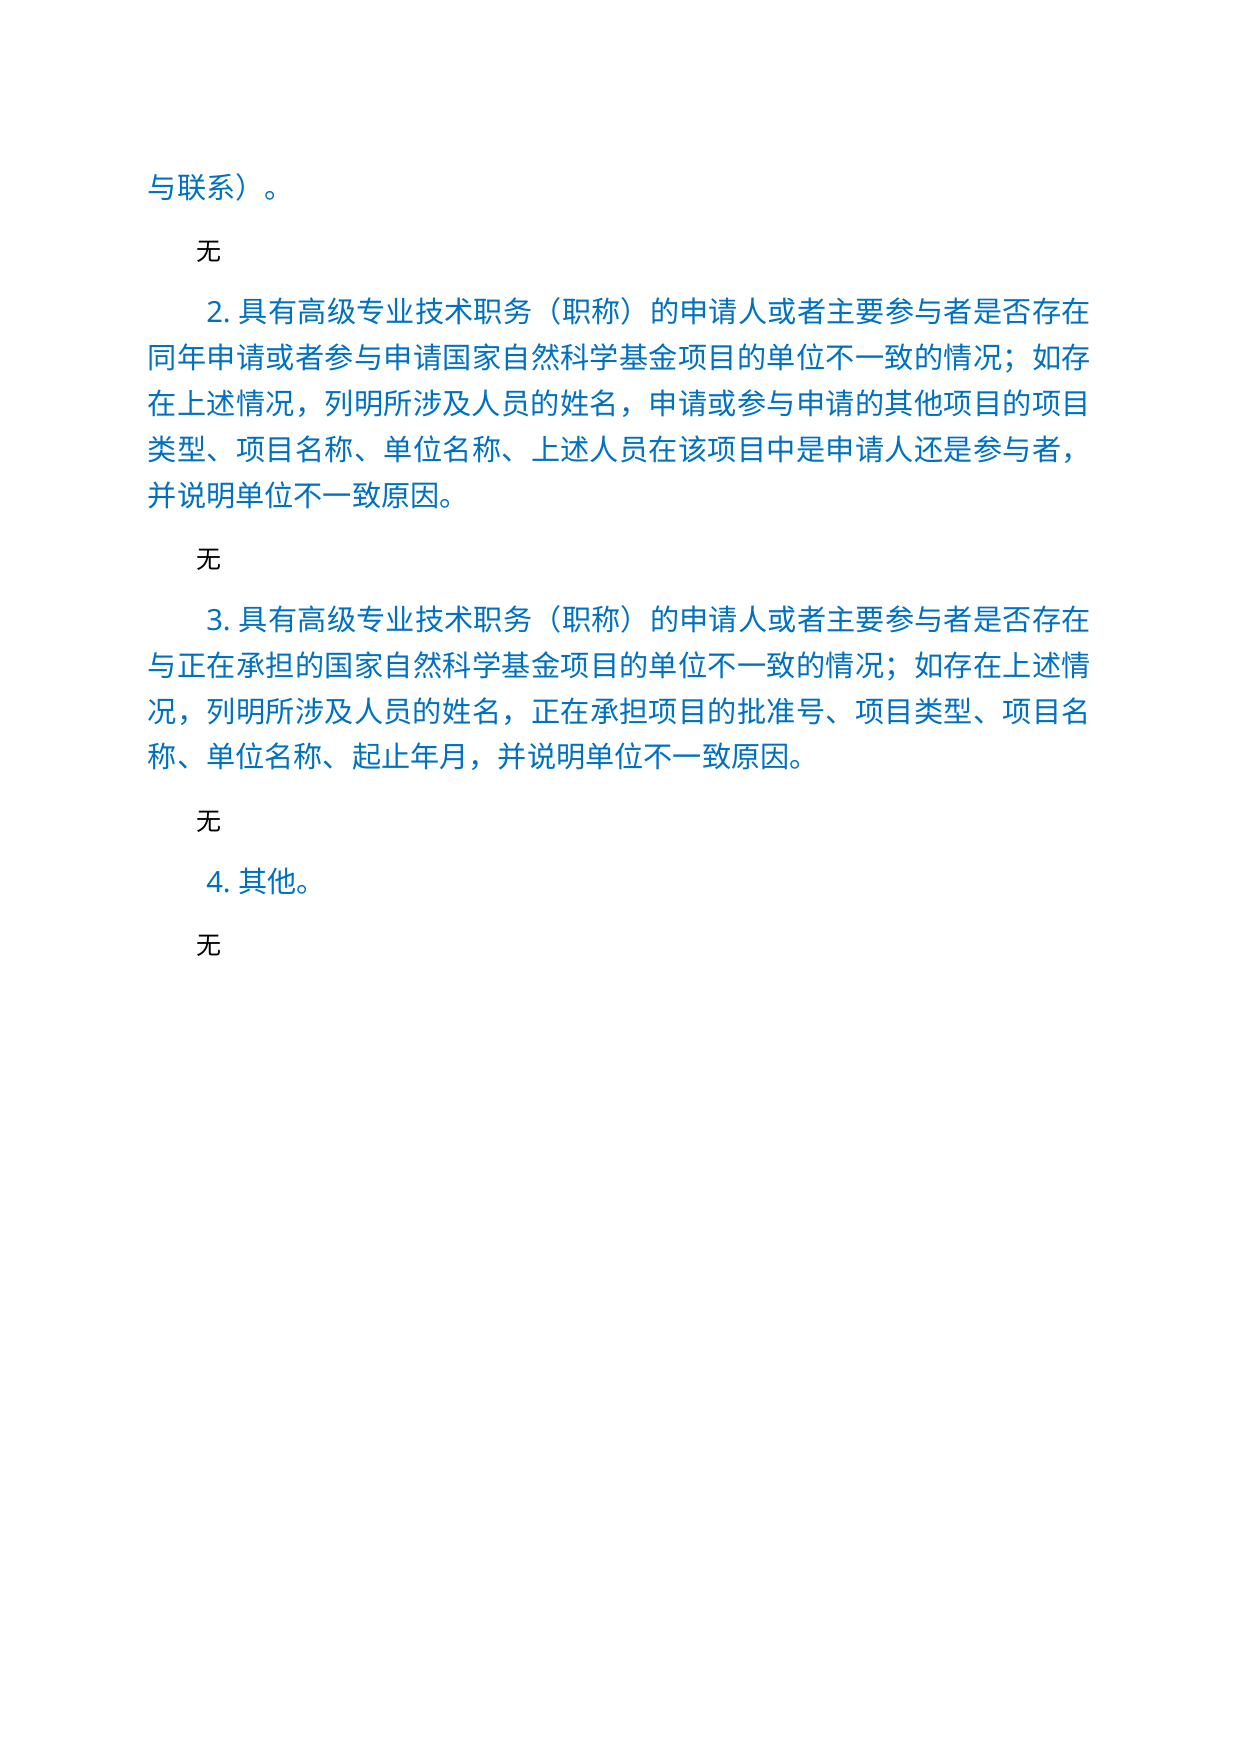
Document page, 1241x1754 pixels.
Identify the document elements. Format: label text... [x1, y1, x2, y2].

text 3. 具有高级专业技术职务（职称）的申请人或者主要参与者是否存在与正在承担的国家自然科学基金项目的单位不一致的情况；如存在上述情况，列明所涉及人员的姓名，正在承担项目的批准号、项目类型、项目名称、单位名称、起止年月，并说明单位不一致原因。 [148, 594, 1092, 777]
text 无 [148, 793, 1092, 839]
text 4. 其他。 [148, 855, 1092, 901]
text 无 [148, 532, 1092, 577]
text 无 [148, 917, 1092, 963]
text 无 [148, 224, 1092, 270]
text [148, 162, 1092, 208]
text 2. 具有高级专业技术职务（职称）的申请人或者主要参与者是否存在同年申请或者参与申请国家自然科学基金项目的单位不一致的情况；如存在上述情况，列明所涉及人员的姓名，申请或参与申请的其他项目的项目类型、项目名称、单位名称、上述人员在该项目中是申请人还是参与者，并说明单位不一致原因。 [148, 286, 1092, 515]
